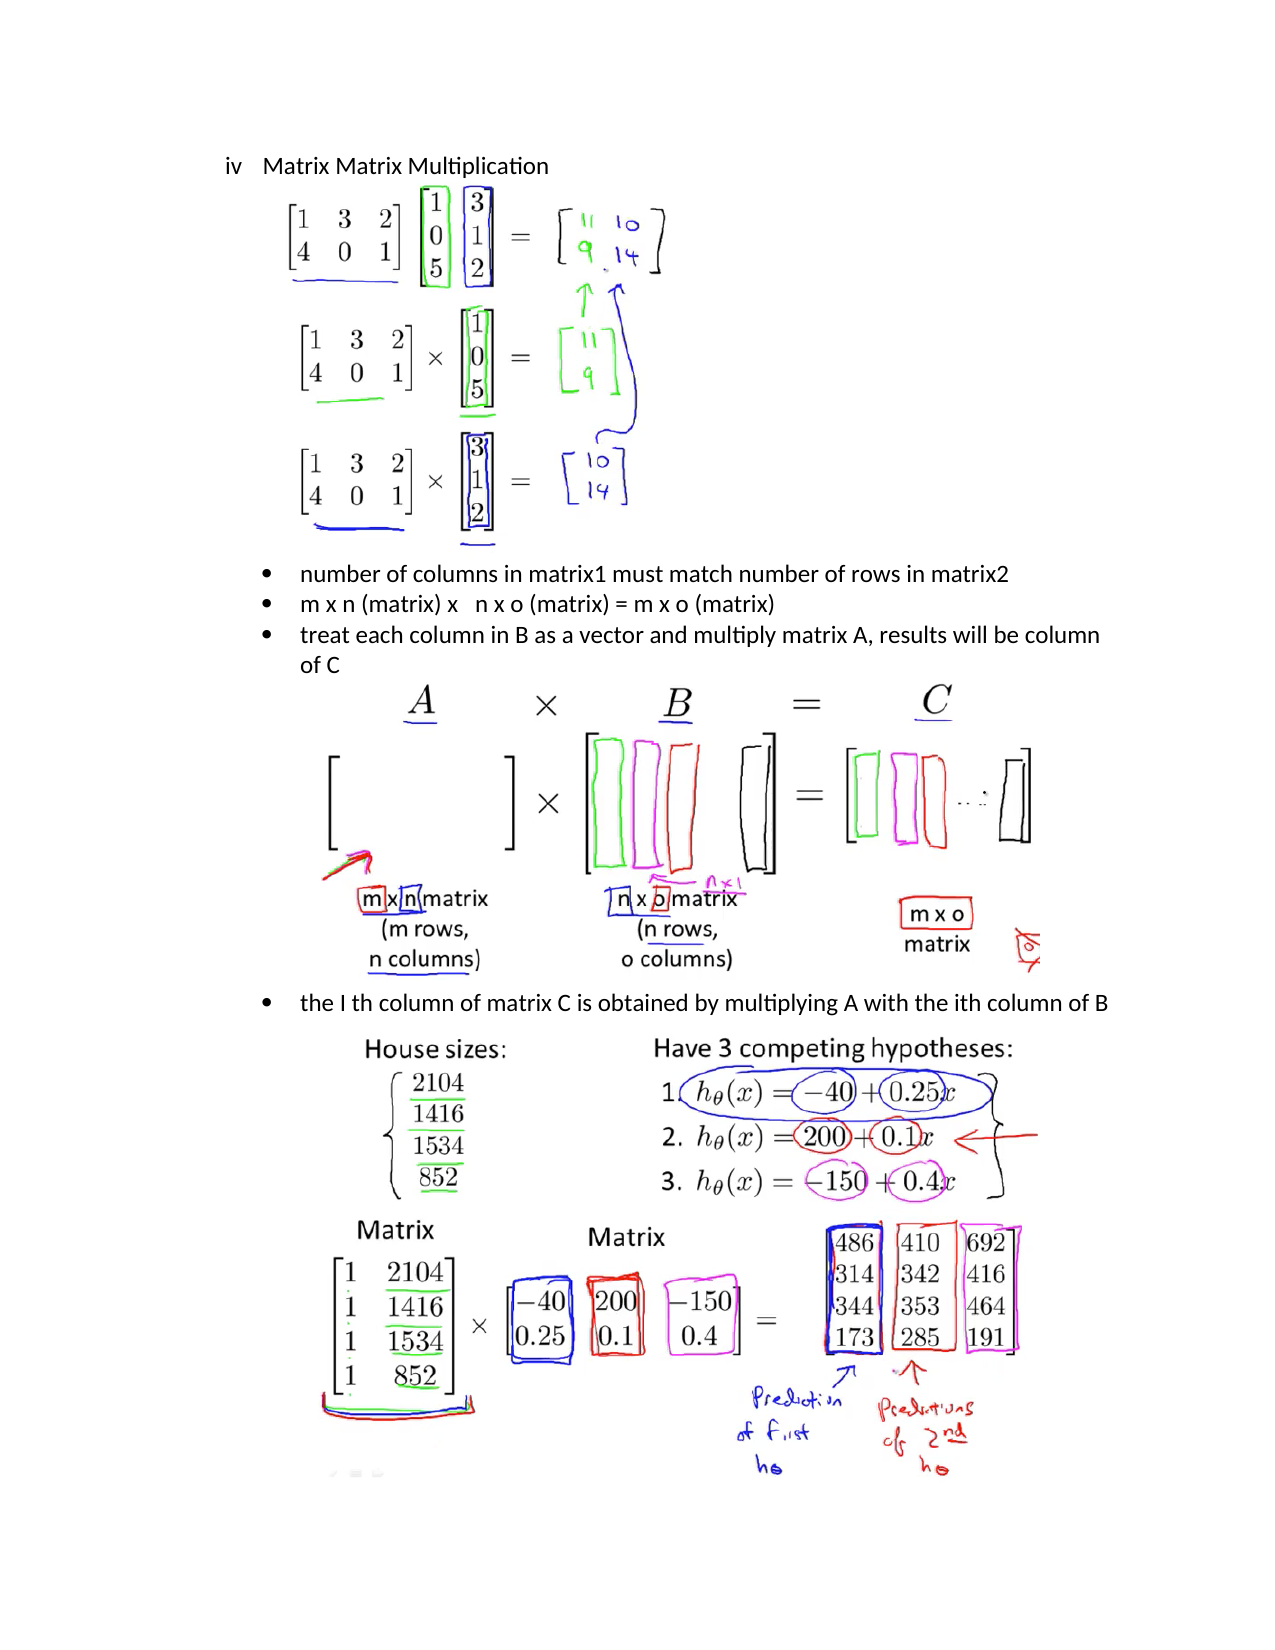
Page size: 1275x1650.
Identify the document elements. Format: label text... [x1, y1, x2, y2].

list number of columns in matrix1 must match number of rows in matrix2 [262, 558, 1125, 588]
list Matrix Matrix Multiplication [225, 150, 1125, 181]
list the I th column of matrix C is obtained by multiplying A with the ith column of B [262, 987, 1125, 1017]
list m x n (matrix) x n x o (matrix) = m x o (matrix) [262, 588, 1125, 619]
picture [300, 679, 1040, 987]
picture [262, 180, 705, 558]
list treat each column in B as a vector and multiply matrix A, results will be column of C [262, 619, 1125, 680]
picture [300, 1017, 1040, 1487]
